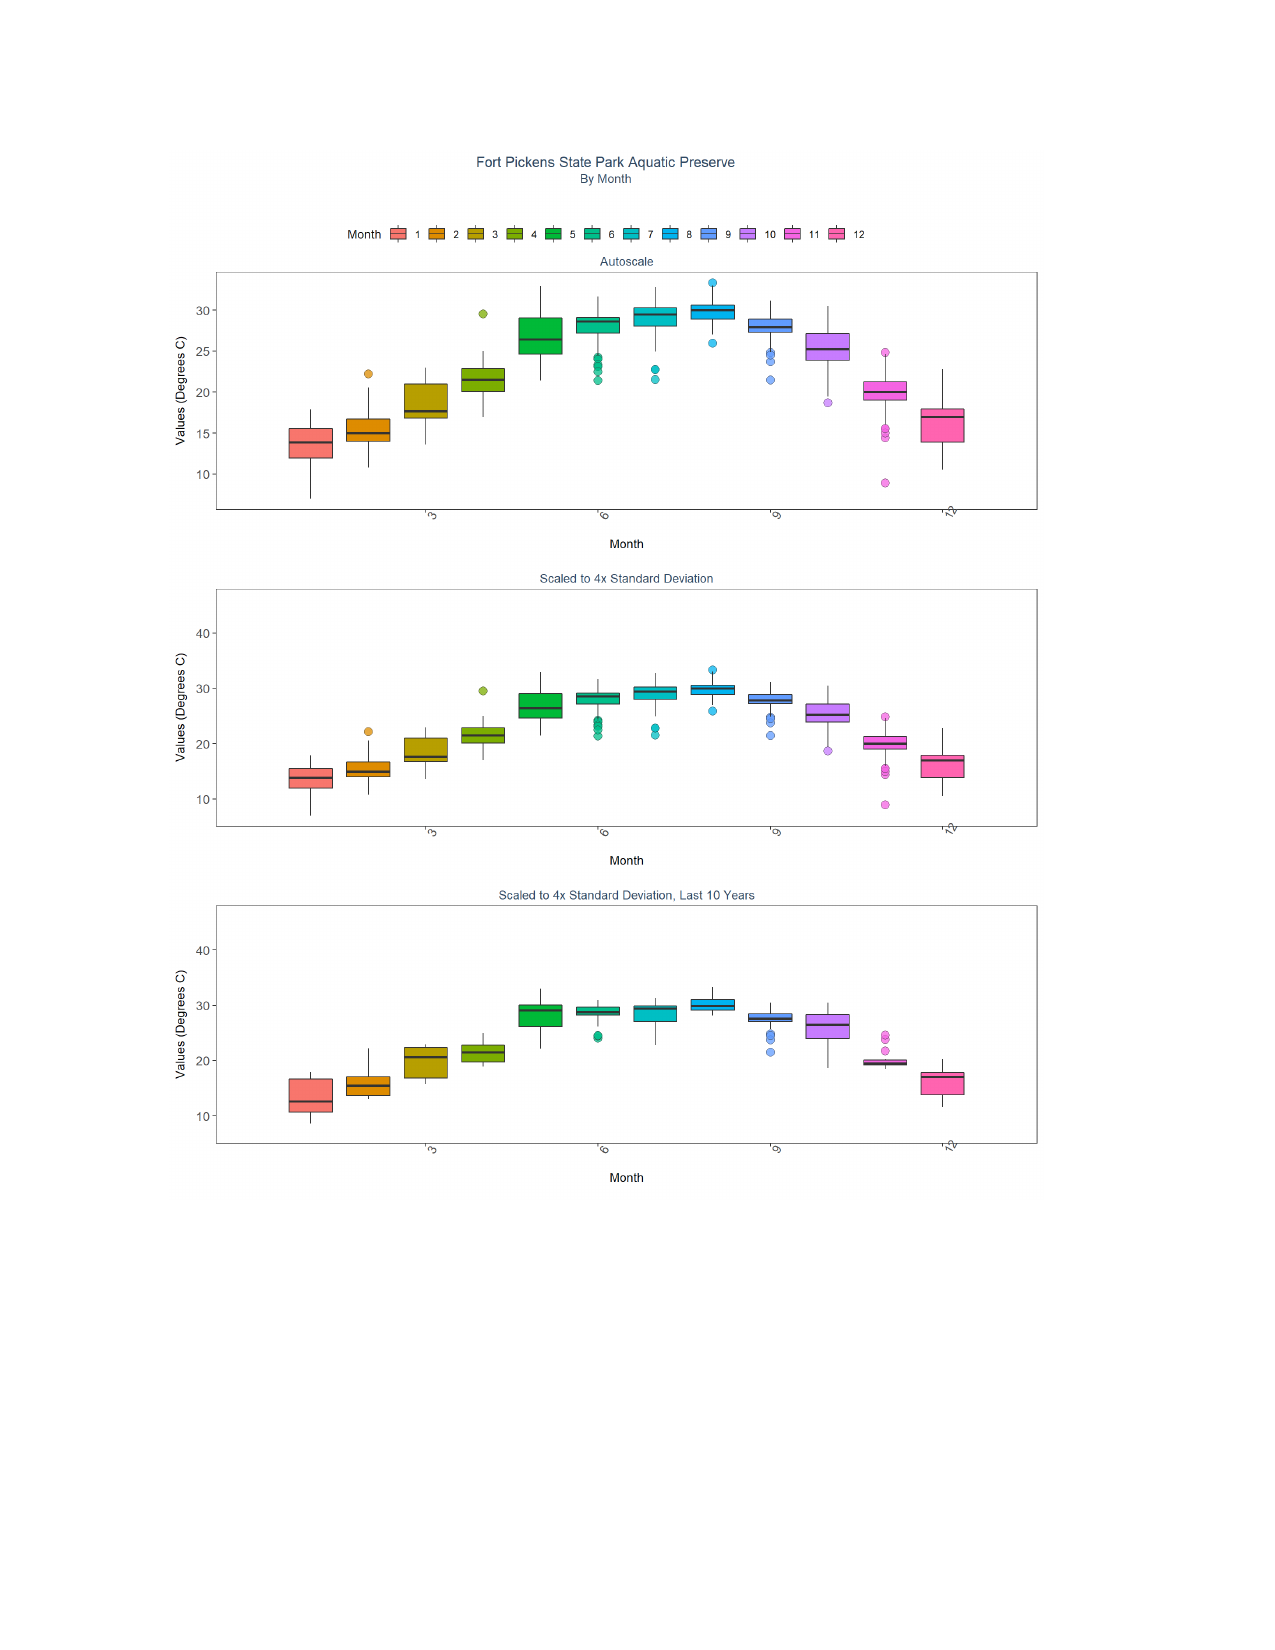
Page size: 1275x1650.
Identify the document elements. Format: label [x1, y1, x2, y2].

picture [168, 150, 1044, 1200]
